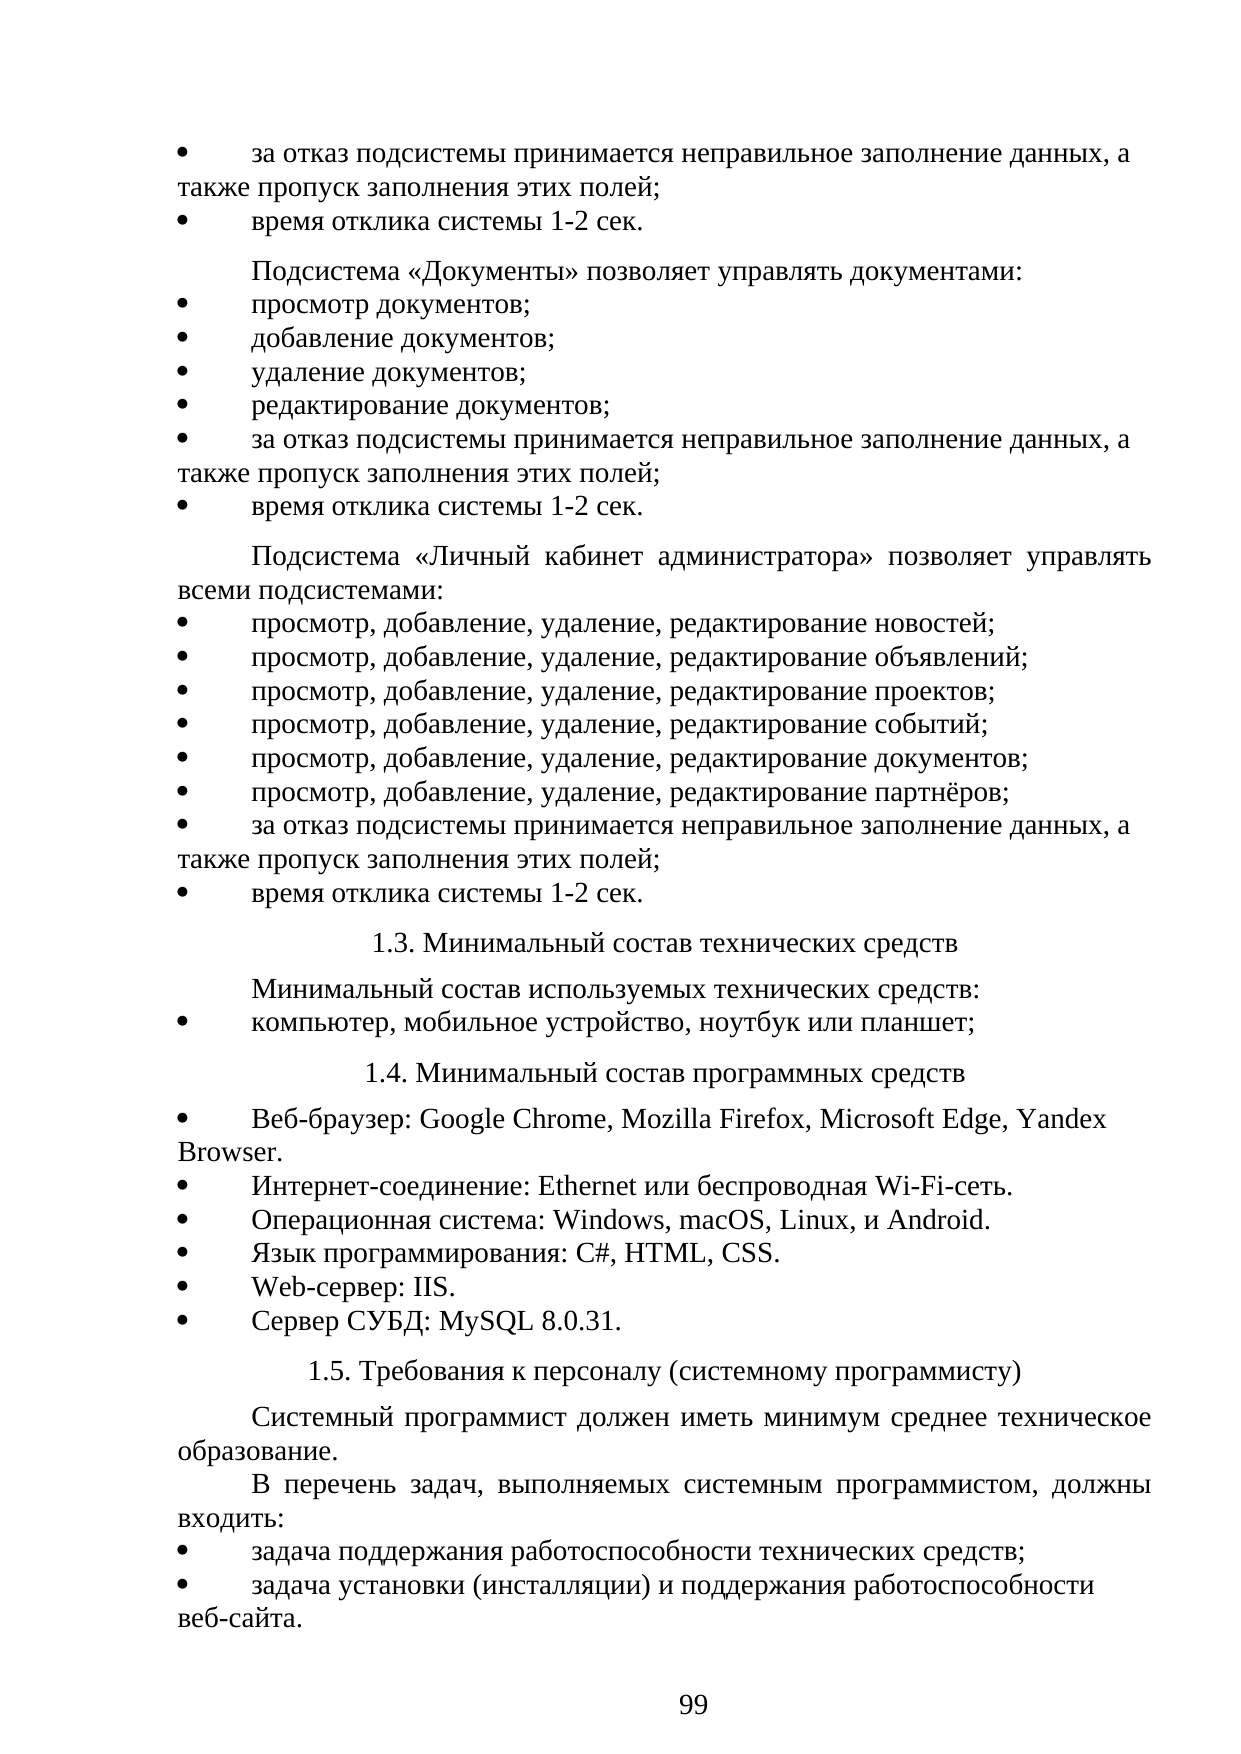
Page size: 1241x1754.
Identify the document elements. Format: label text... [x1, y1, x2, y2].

text Системный программист должен иметь минимум среднее техническое образование. [177, 1399, 1152, 1466]
list Web-сервер: IIS. [177, 1269, 1152, 1303]
list Операционная система: Windows, macOS, Linux, и Android. [177, 1202, 1152, 1235]
list задача поддержания работоспособности технических средств; [177, 1533, 1152, 1567]
list время отклика системы 1-2 сек. [177, 488, 1152, 522]
list время отклика системы 1-2 сек. [177, 203, 1152, 236]
list компьютер, мобильное устройство, ноутбук или планшет; [177, 1004, 1152, 1038]
list просмотр документов; [177, 286, 1152, 320]
list время отклика системы 1-2 сек. [177, 875, 1152, 908]
list Веб-браузер: Google Chrome, Mozilla Firefox, Microsoft Edge, Yandex Browser. [177, 1101, 1152, 1168]
list задача установки (инсталляции) и поддержания работоспособности веб-сайта. [177, 1567, 1152, 1634]
list просмотр, добавление, удаление, редактирование событий; [177, 707, 1152, 740]
text Подсистема «Личный кабинет администратора» позволяет управлять всеми подсистемами: [177, 538, 1152, 606]
list Интернет-соединение: Ethernet или беспроводная Wi-Fi-сеть. [177, 1168, 1152, 1202]
subtitle 1.4. Минимальный состав программных средств [177, 1055, 1152, 1088]
text Минимальный состав используемых технических средств: [177, 971, 1152, 1004]
text В перечень задач, выполняемых системным программистом, должны входить: [177, 1466, 1152, 1533]
list просмотр, добавление, удаление, редактирование партнёров; [177, 774, 1152, 807]
list за отказ подсистемы принимается неправильное заполнение данных, а также пропуск заполнения этих полей; [177, 421, 1152, 488]
text Подсистема «Документы» позволяет управлять документами: [177, 253, 1152, 286]
list просмотр, добавление, удаление, редактирование документов; [177, 740, 1152, 774]
list удаление документов; [177, 354, 1152, 387]
list просмотр, добавление, удаление, редактирование объявлений; [177, 639, 1152, 673]
list за отказ подсистемы принимается неправильное заполнение данных, а также пропуск заполнения этих полей; [177, 807, 1152, 875]
subtitle 1.3. Минимальный состав технических средств [177, 925, 1152, 958]
subtitle 1.5. Требования к персоналу (системному программисту) [177, 1353, 1152, 1387]
list редактирование документов; [177, 387, 1152, 421]
list просмотр, добавление, удаление, редактирование проектов; [177, 673, 1152, 707]
list добавление документов; [177, 320, 1152, 354]
list Сервер СУБД: MySQL 8.0.31. [177, 1303, 1152, 1336]
list просмотр, добавление, удаление, редактирование новостей; [177, 606, 1152, 639]
list Язык программирования: С#, HTML, CSS. [177, 1235, 1152, 1269]
list за отказ подсистемы принимается неправильное заполнение данных, а также пропуск заполнения этих полей; [177, 135, 1152, 203]
